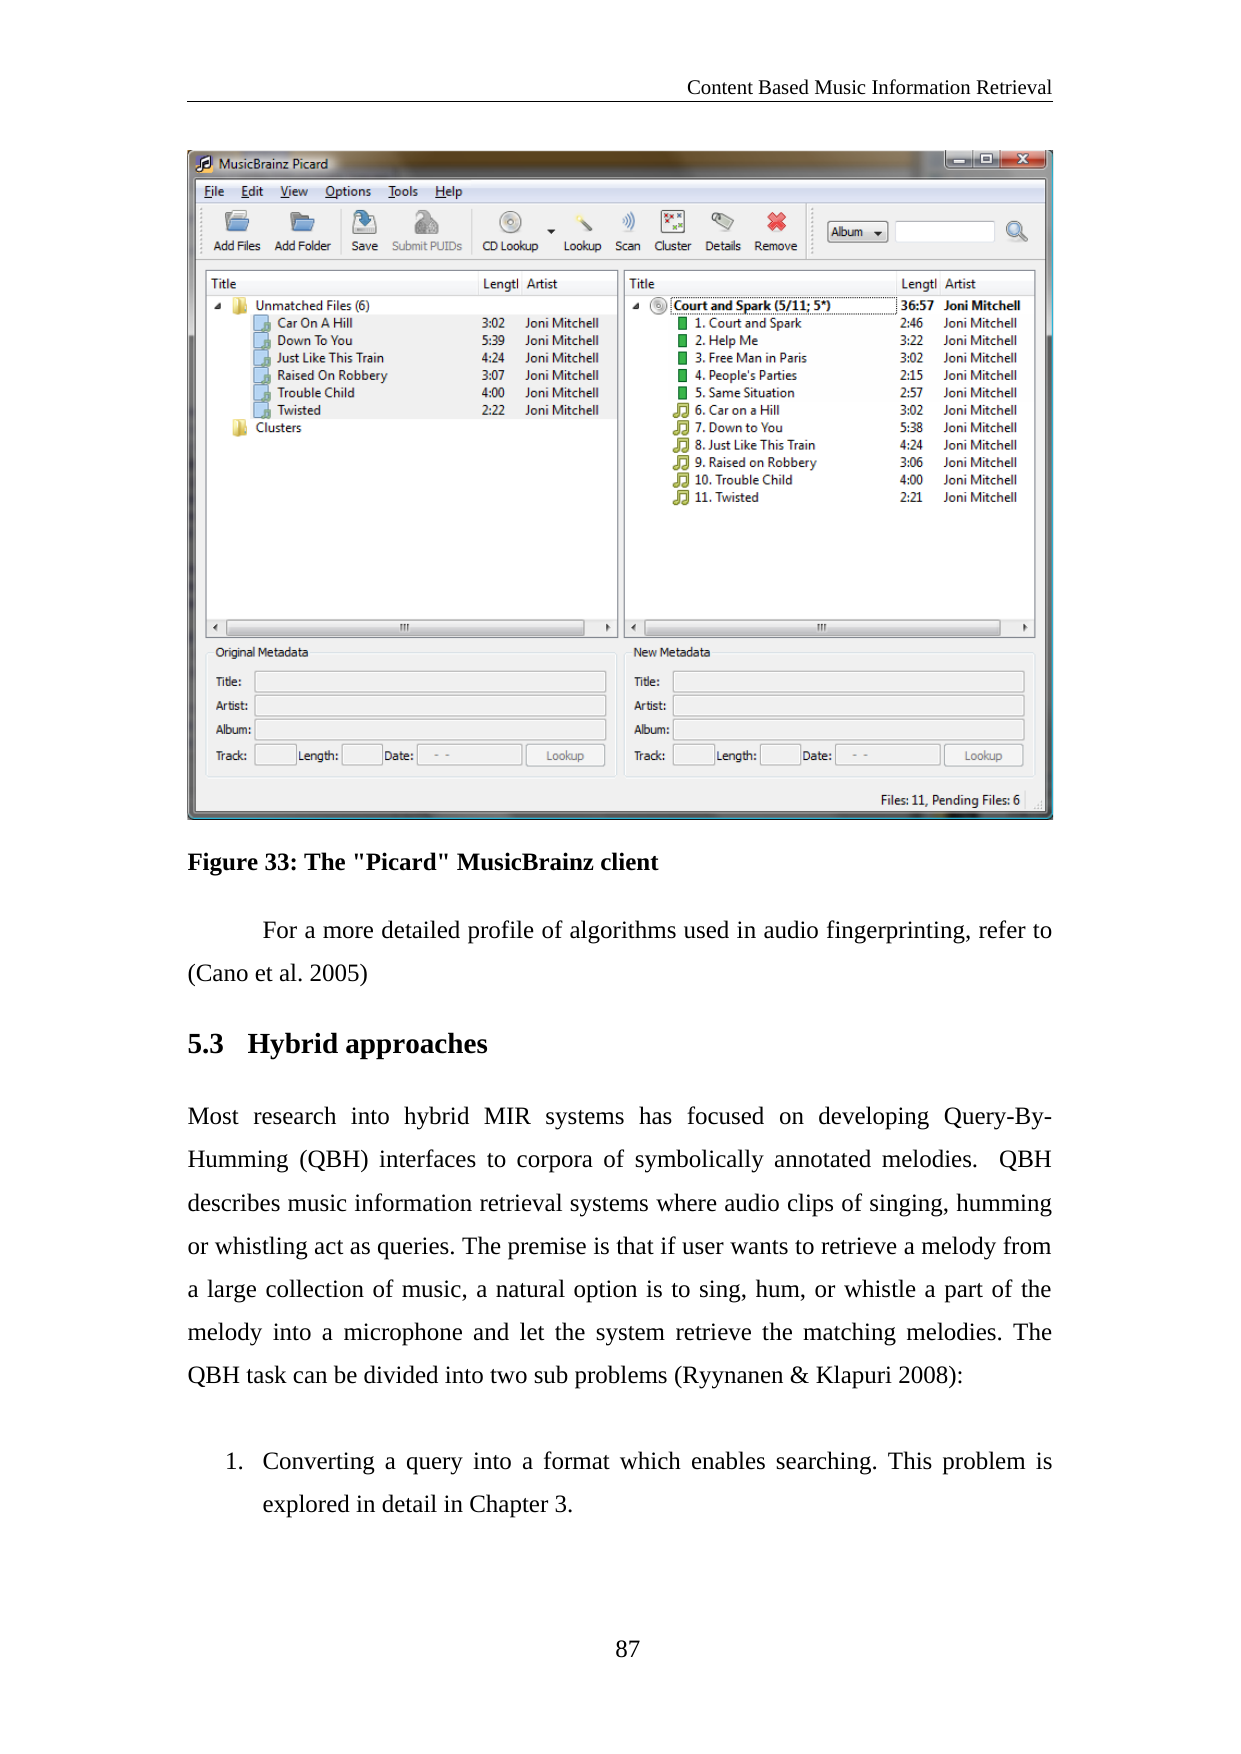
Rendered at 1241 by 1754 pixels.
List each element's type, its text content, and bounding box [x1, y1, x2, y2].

picture [187, 150, 1054, 820]
text Most research into hybrid MIR systems has focused on developing Query-By-Humming (QBH) interfaces to corpora of symbolically annotated melodies. QBH describes music information retrieval systems where audio clips of singing, humming or whistling act as queries. The premise is that if user wants to retrieve a melody from a large collection of music, a natural option is to sing, hum, or whistle a part of the melody into a microphone and let the system retrieve the matching melodies. The QBH task can be divided into two sub problems (Ryynanen & Klapuri 2008): [187, 1101, 1053, 1389]
text For a more detailed profile of algorithms used in audio fingerprinting, refer to (Cano et al. 2005) [187, 915, 1053, 987]
subtitle Hybrid approaches [187, 1026, 1053, 1060]
list Converting a query into a format which enables searching. This problem is explored in detail in Chapter 3. [225, 1446, 1053, 1518]
